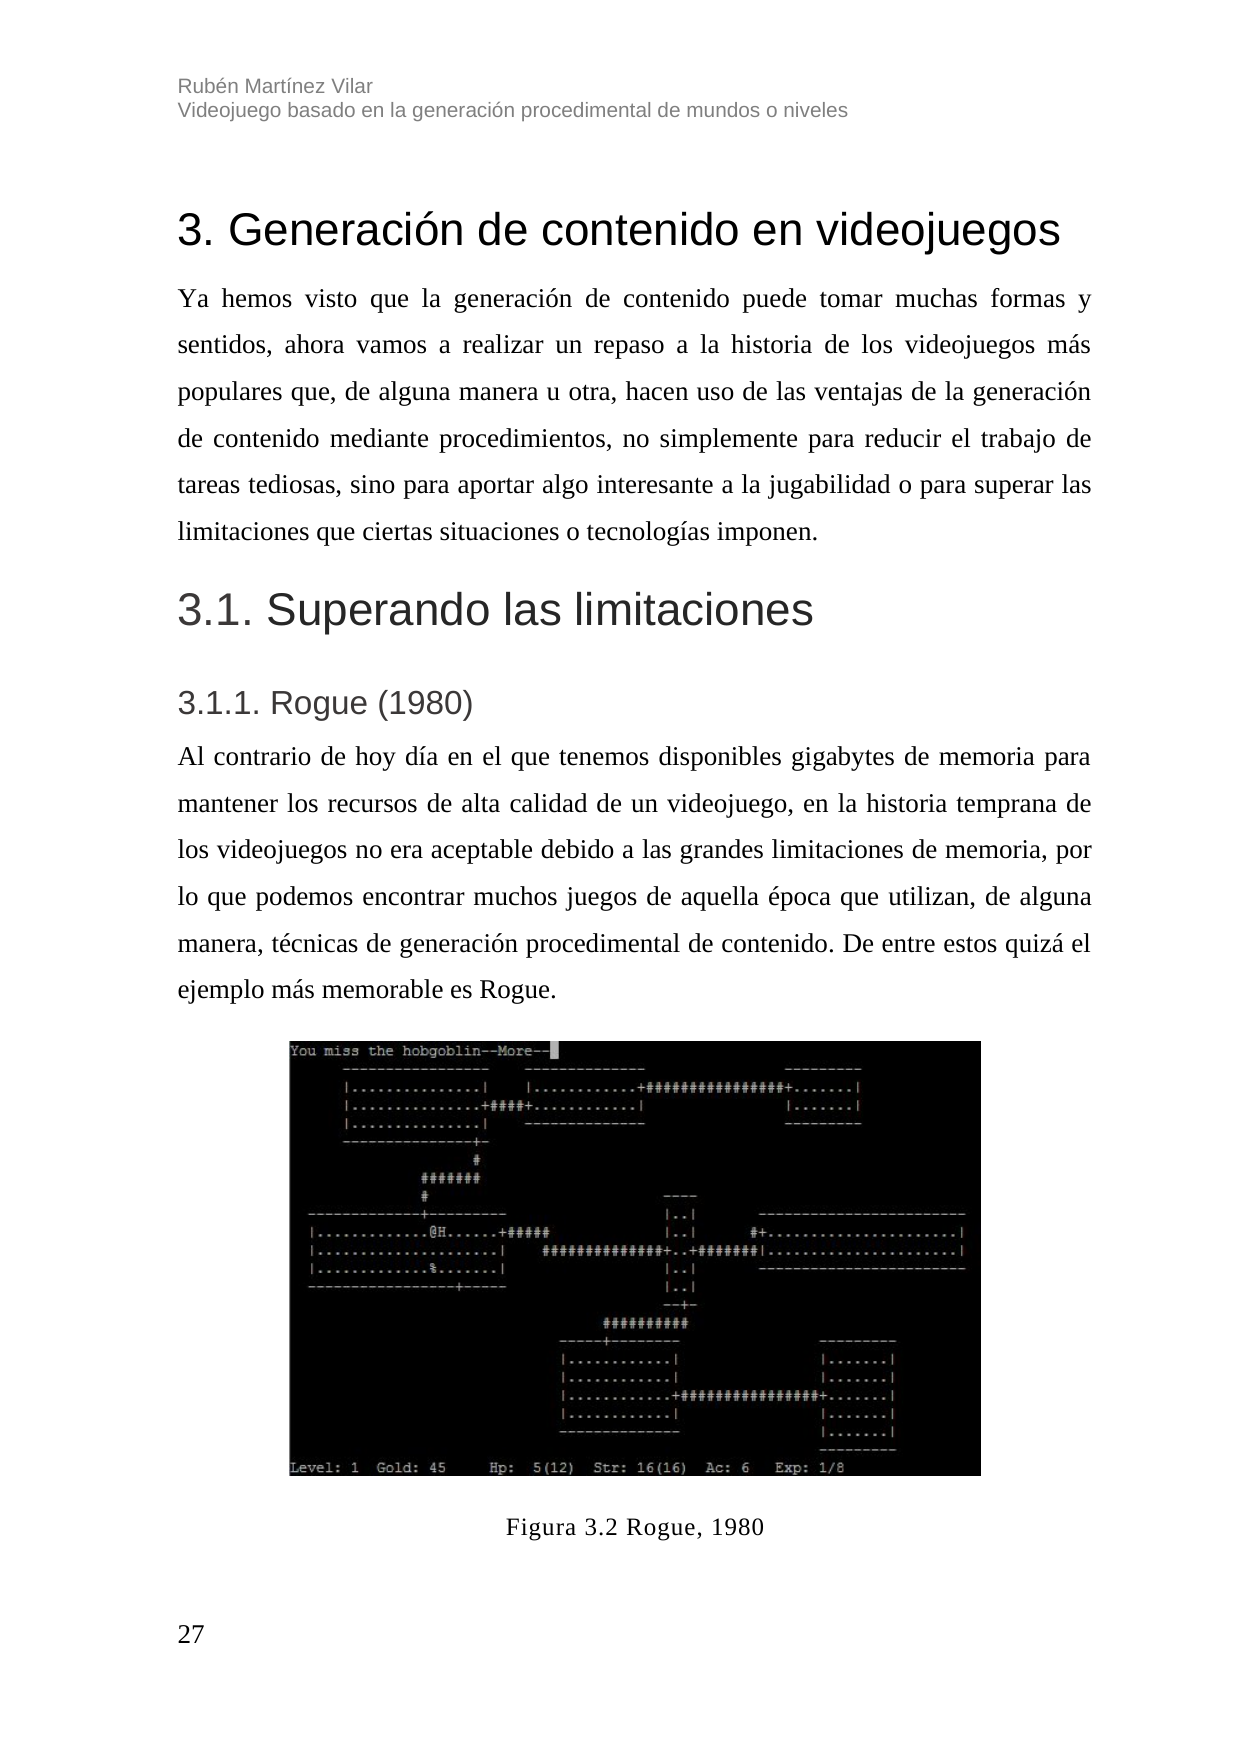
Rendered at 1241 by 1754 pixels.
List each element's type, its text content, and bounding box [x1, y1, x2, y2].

subtitle Superando las limitaciones [177, 583, 1092, 636]
text Ya hemos visto que la generación de contenido puede tomar muchas formas y sentidos, ahora vamos a realizar un repaso a la historia de los videojuegos más populares que, de alguna manera u otra, hacen uso de las ventajas de la generación de contenido mediante procedimientos, no simplemente para reducir el trabajo de tareas tediosas, sino para aportar algo interesante a la jugabilidad o para superar las limitaciones que ciertas situaciones o tecnologías imponen. [177, 282, 1092, 546]
subtitle Rogue (1980) [177, 683, 1092, 721]
subtitle Generación de contenido en videojuegos [177, 203, 1092, 256]
picture [289, 1041, 981, 1476]
text Al contrario de hoy día en el que tenemos disponibles gigabytes de memoria para mantener los recursos de alta calidad de un videojuego, en la historia temprana de los videojuegos no era aceptable debido a las grandes limitaciones de memoria, por lo que podemos encontrar muchos juegos de aquella época que utilizan, de alguna manera, técnicas de generación procedimental de contenido. De entre estos quizá el ejemplo más memorable es Rogue. [177, 740, 1092, 1005]
